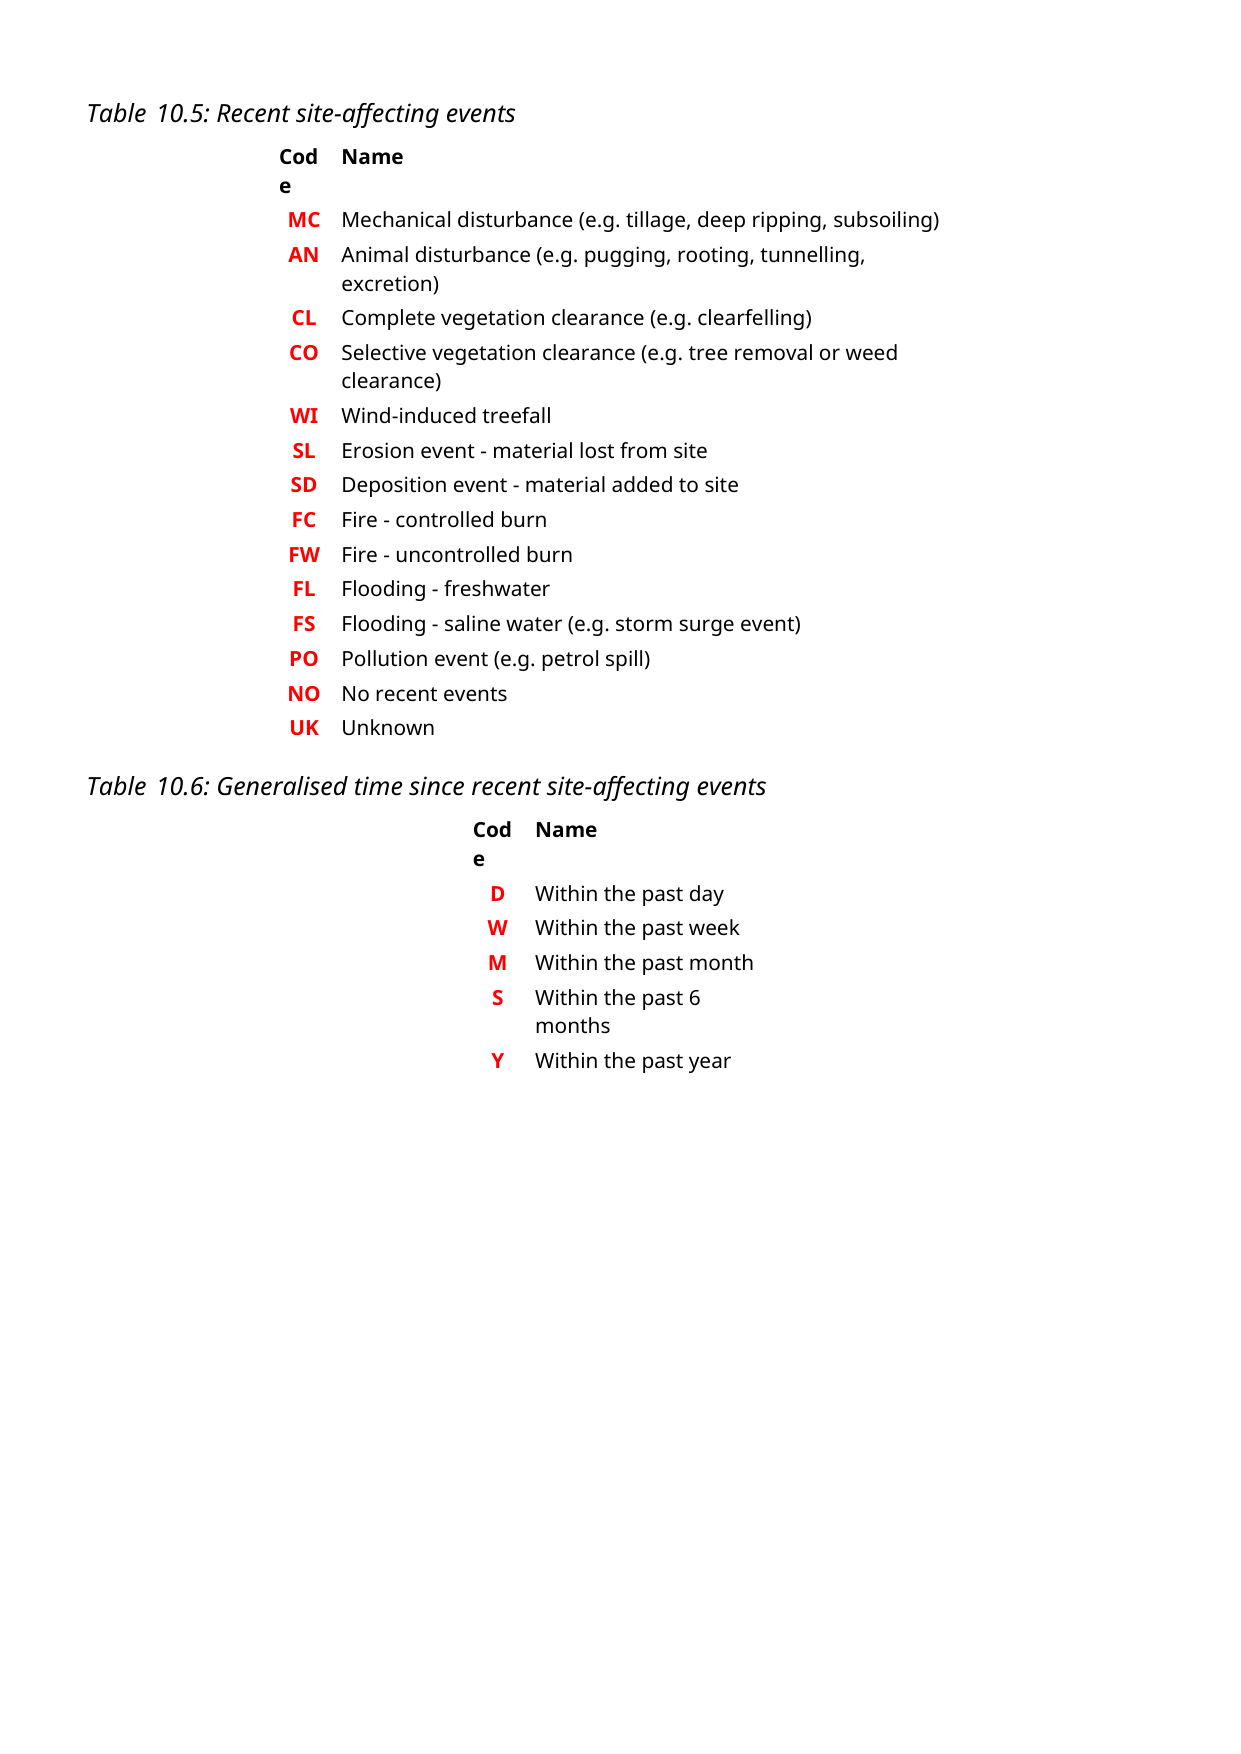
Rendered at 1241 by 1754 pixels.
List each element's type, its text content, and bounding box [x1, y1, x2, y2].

table_header Table 10.5: Recent site-affecting events [75, 75, 1165, 748]
table_cell Table 10.6: Generalised time since recent site-affecting events [75, 748, 1165, 1081]
